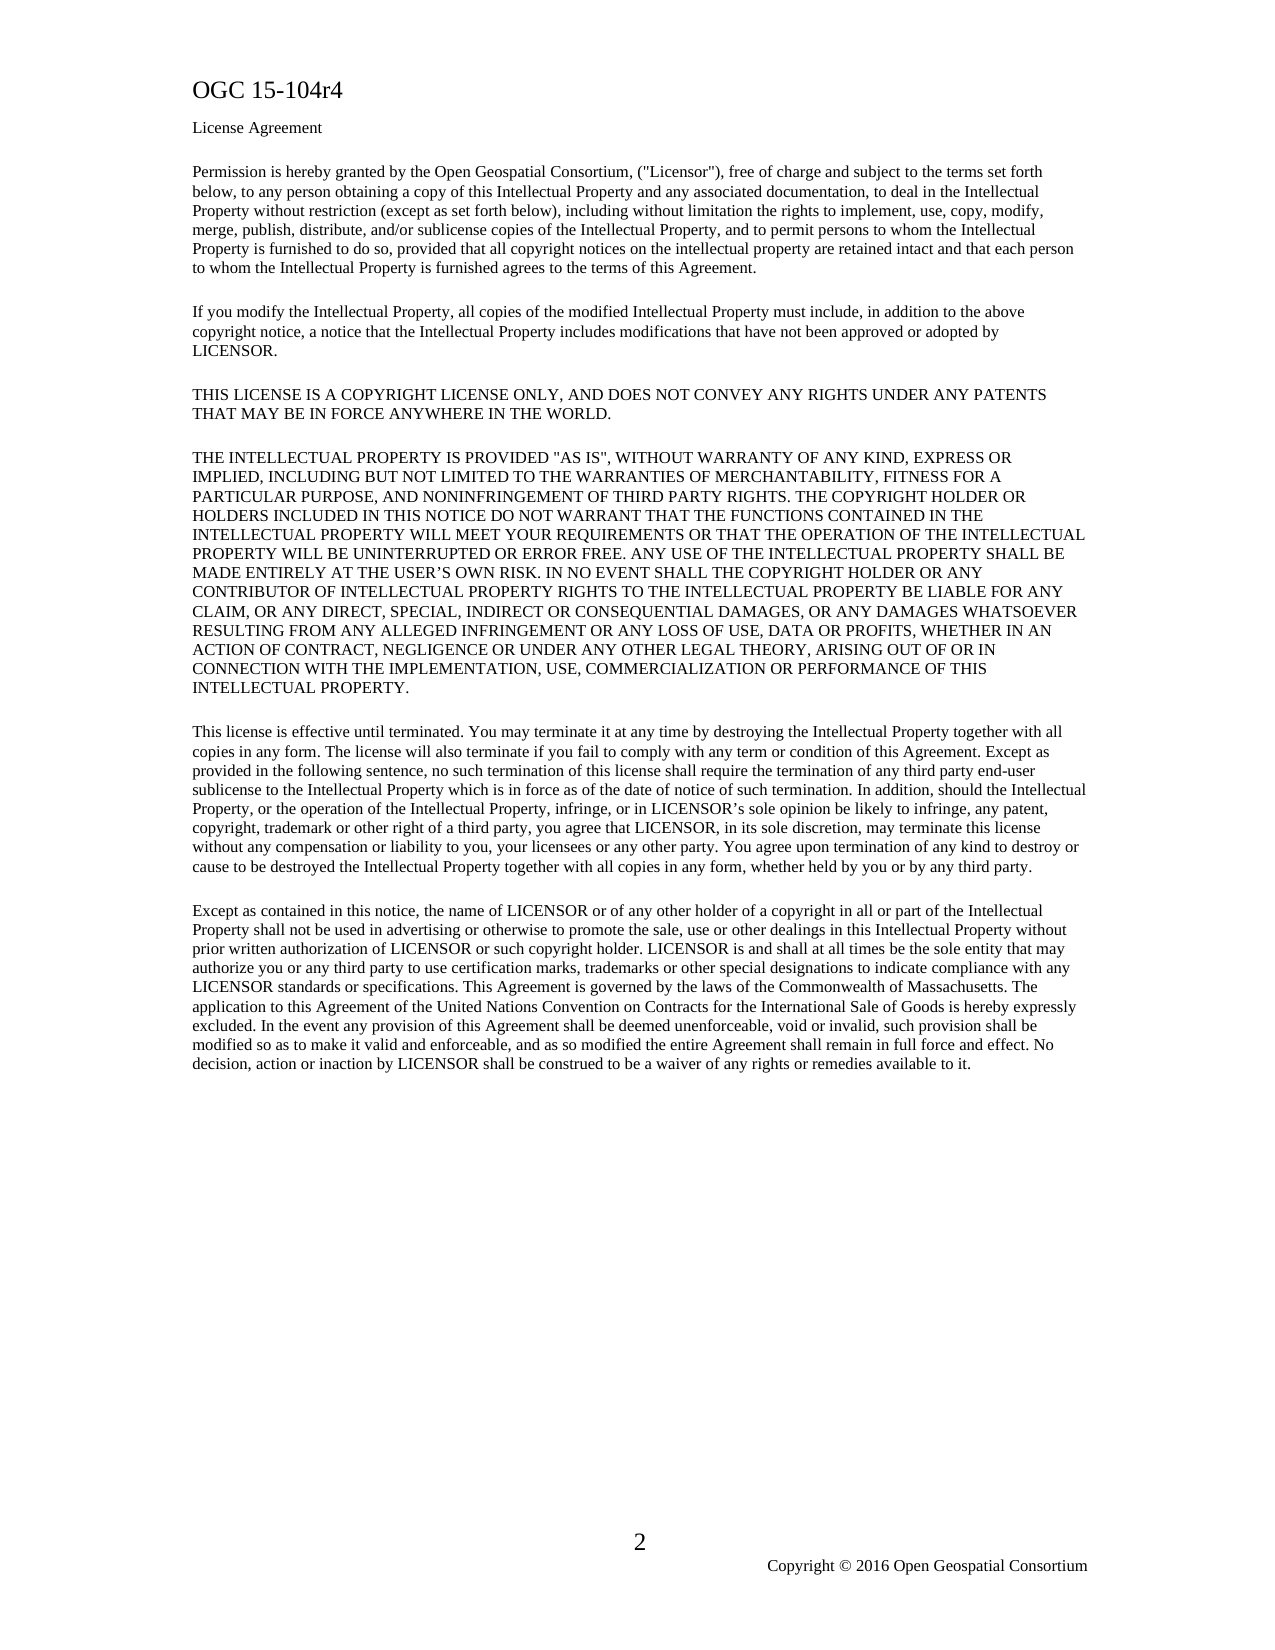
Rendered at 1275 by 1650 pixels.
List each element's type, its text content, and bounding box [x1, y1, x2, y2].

text Permission is hereby granted by the Open Geospatial Consortium, ("Licensor"), free of charge and subject to the terms set forth below, to any person obtaining a copy of this Intellectual Property and any associated documentation, to deal in the Intellectual Property without restriction (except as set forth below), including without limitation the rights to implement, use, copy, modify, merge, publish, distribute, and/or sublicense copies of the Intellectual Property, and to permit persons to whom the Intellectual Property is furnished to do so, provided that all copyright notices on the intellectual property are retained intact and that each person to whom the Intellectual Property is furnished agrees to the terms of this Agreement. [192, 162, 1087, 277]
text This license is effective until terminated. You may terminate it at any time by destroying the Intellectual Property together with all copies in any form. The license will also terminate if you fail to comply with any term or condition of this Agreement. Except as provided in the following sentence, no such termination of this license shall require the termination of any third party end-user sublicense to the Intellectual Property which is in force as of the date of notice of such termination. In addition, should the Intellectual Property, or the operation of the Intellectual Property, infringe, or in LICENSOR’s sole opinion be likely to infringe, any patent, copyright, trademark or other right of a third party, you agree that LICENSOR, in its sole discretion, may terminate this license without any compensation or liability to you, your licensees or any other party. You agree upon termination of any kind to destroy or cause to be destroyed the Intellectual Property together with all copies in any form, whether held by you or by any third party. [192, 722, 1087, 876]
text If you modify the Intellectual Property, all copies of the modified Intellectual Property must include, in addition to the above copyright notice, a notice that the Intellectual Property includes modifications that have not been approved or adopted by LICENSOR. [192, 302, 1087, 360]
text License Agreement [192, 118, 1087, 137]
text Except as contained in this notice, the name of LICENSOR or of any other holder of a copyright in all or part of the Intellectual Property shall not be used in advertising or otherwise to promote the sale, use or other dealings in this Intellectual Property without prior written authorization of LICENSOR or such copyright holder. LICENSOR is and shall at all times be the sole entity that may authorize you or any third party to use certification marks, trademarks or other special designations to indicate compliance with any LICENSOR standards or specifications. This Agreement is governed by the laws of the Commonwealth of Massachusetts. The application to this Agreement of the United Nations Convention on Contracts for the International Sale of Goods is hereby expressly excluded. In the event any provision of this Agreement shall be deemed unenforceable, void or invalid, such provision shall be modified so as to make it valid and enforceable, and as so modified the entire Agreement shall remain in full force and effect. No decision, action or inaction by LICENSOR shall be construed to be a waiver of any rights or remedies available to it. [192, 901, 1087, 1073]
text THIS LICENSE IS A COPYRIGHT LICENSE ONLY, AND DOES NOT CONVEY ANY RIGHTS UNDER ANY PATENTS THAT MAY BE IN FORCE ANYWHERE IN THE WORLD. [192, 385, 1087, 423]
text THE INTELLECTUAL PROPERTY IS PROVIDED "AS IS", WITHOUT WARRANTY OF ANY KIND, EXPRESS OR IMPLIED, INCLUDING BUT NOT LIMITED TO THE WARRANTIES OF MERCHANTABILITY, FITNESS FOR A PARTICULAR PURPOSE, AND NONINFRINGEMENT OF THIRD PARTY RIGHTS. THE COPYRIGHT HOLDER OR HOLDERS INCLUDED IN THIS NOTICE DO NOT WARRANT THAT THE FUNCTIONS CONTAINED IN THE INTELLECTUAL PROPERTY WILL MEET YOUR REQUIREMENTS OR THAT THE OPERATION OF THE INTELLECTUAL PROPERTY WILL BE UNINTERRUPTED OR ERROR FREE. ANY USE OF THE INTELLECTUAL PROPERTY SHALL BE MADE ENTIRELY AT THE USER’S OWN RISK. IN NO EVENT SHALL THE COPYRIGHT HOLDER OR ANY CONTRIBUTOR OF INTELLECTUAL PROPERTY RIGHTS TO THE INTELLECTUAL PROPERTY BE LIABLE FOR ANY CLAIM, OR ANY DIRECT, SPECIAL, INDIRECT OR CONSEQUENTIAL DAMAGES, OR ANY DAMAGES WHATSOEVER RESULTING FROM ANY ALLEGED INFRINGEMENT OR ANY LOSS OF USE, DATA OR PROFITS, WHETHER IN AN ACTION OF CONTRACT, NEGLIGENCE OR UNDER ANY OTHER LEGAL THEORY, ARISING OUT OF OR IN CONNECTION WITH THE IMPLEMENTATION, USE, COMMERCIALIZATION OR PERFORMANCE OF THIS INTELLECTUAL PROPERTY. [192, 448, 1087, 697]
